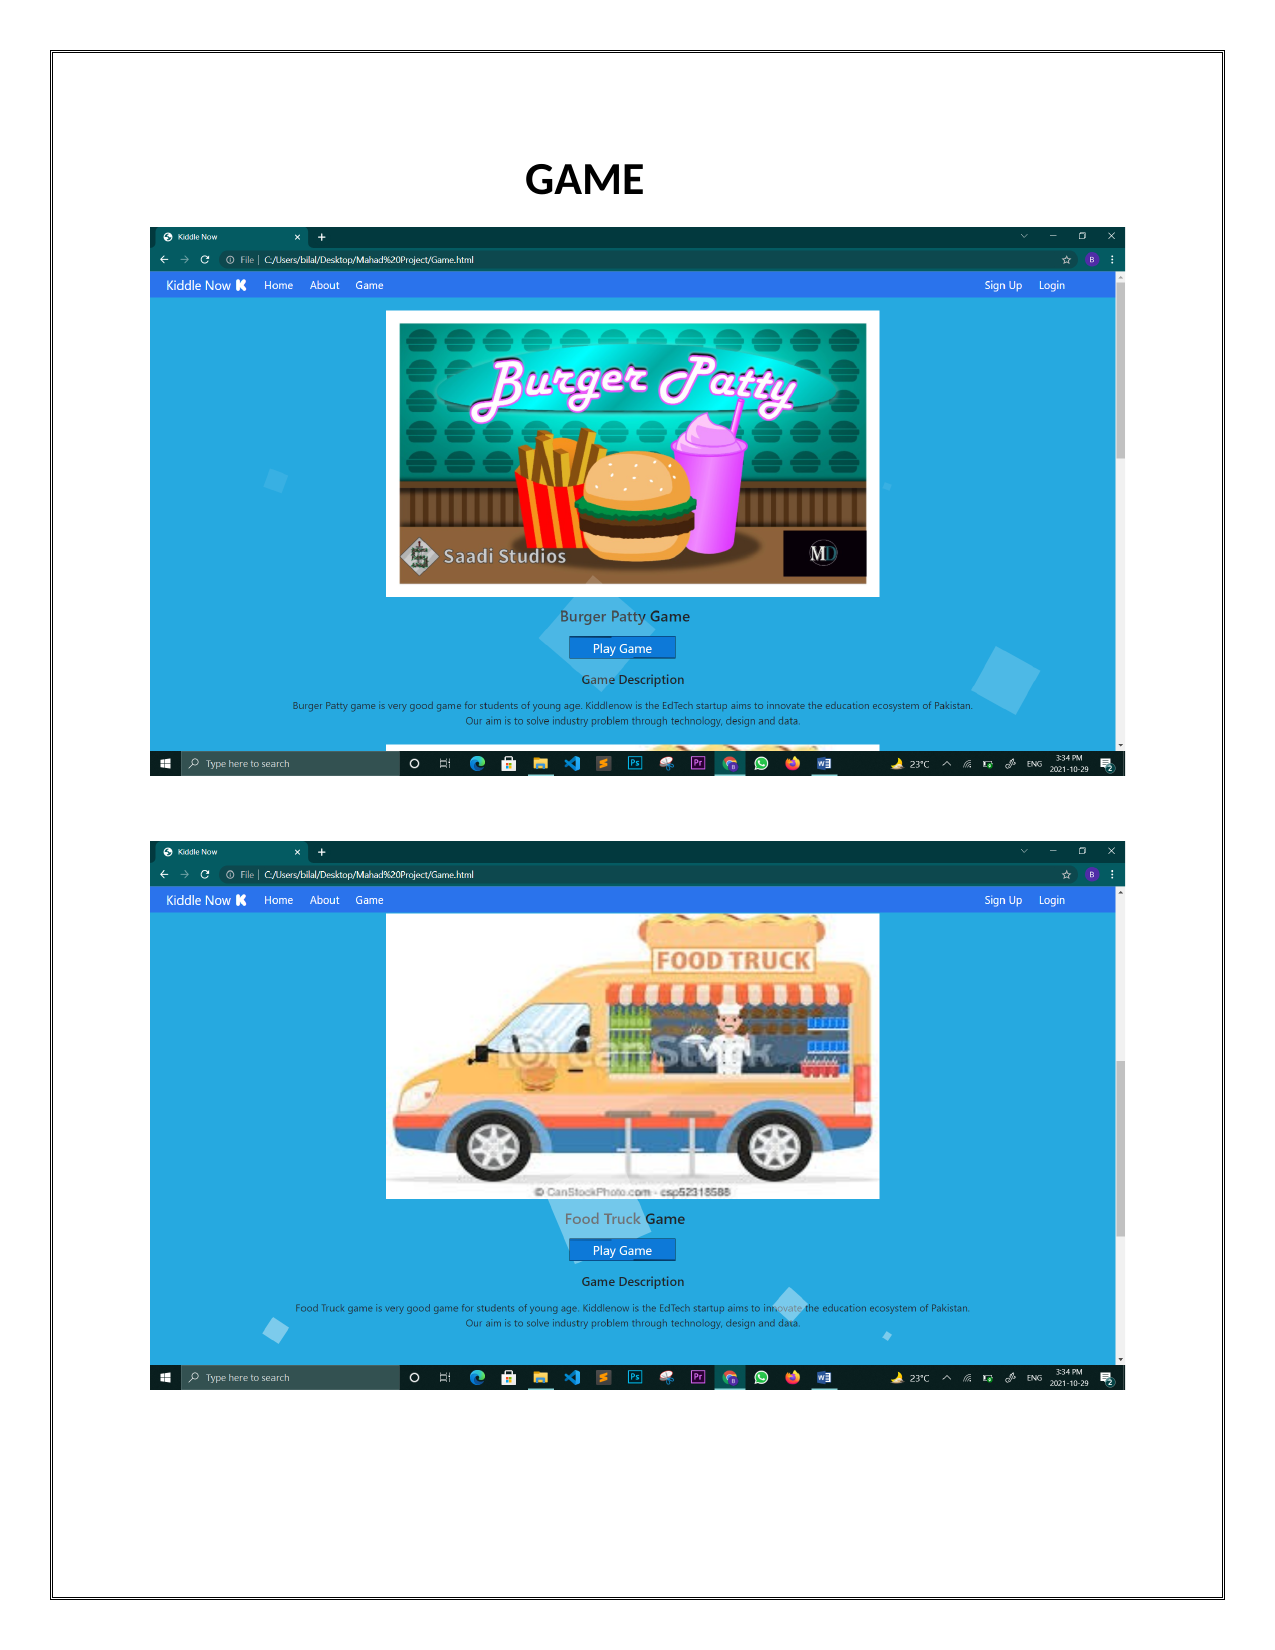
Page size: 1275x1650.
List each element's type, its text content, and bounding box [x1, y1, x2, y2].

picture [150, 841, 1125, 1390]
text GAME [450, 150, 1125, 206]
picture [150, 227, 1125, 776]
